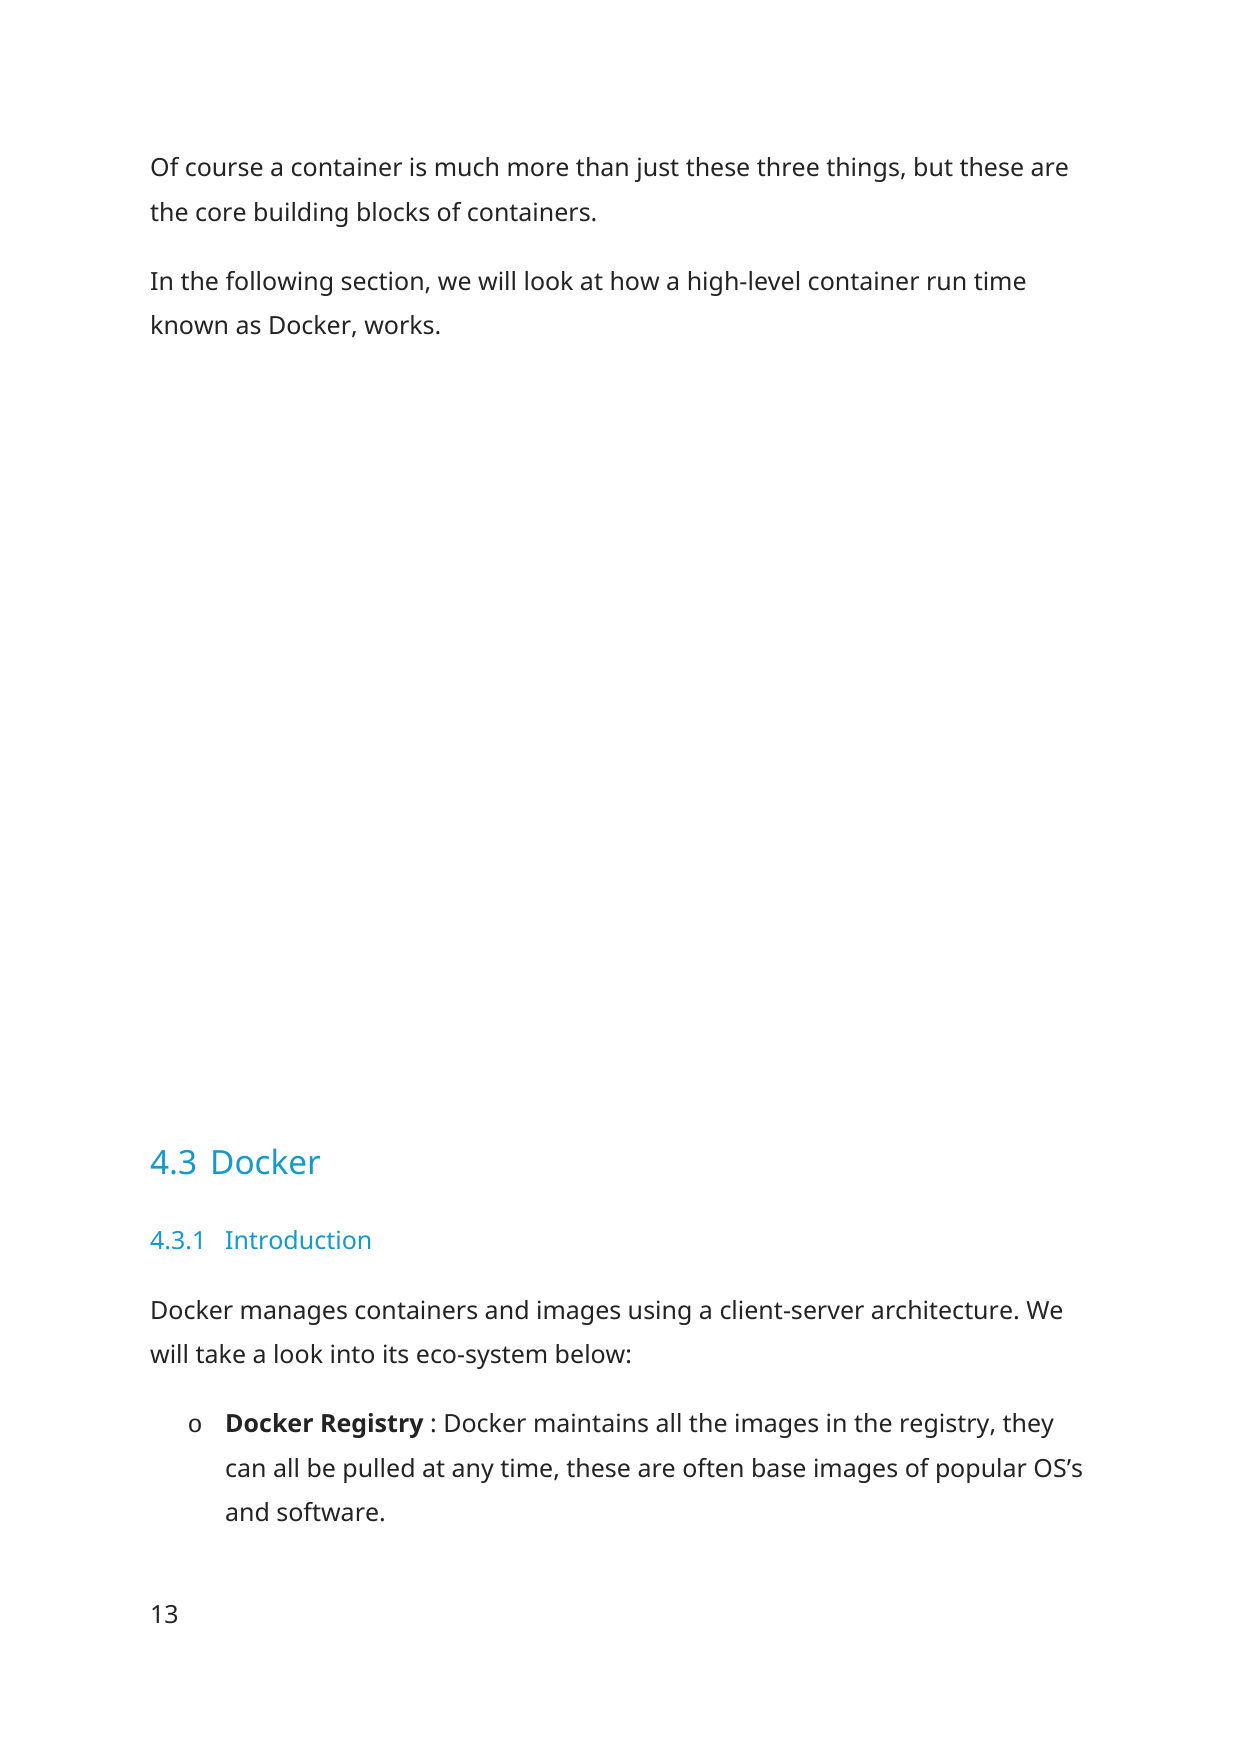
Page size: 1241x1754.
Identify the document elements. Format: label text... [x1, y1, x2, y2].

text Docker manages containers and images using a client-server architecture. We will take a look into its eco-system below: [150, 1292, 1090, 1371]
subtitle Docker [150, 1139, 1090, 1184]
text Of course a container is much more than just these three things, but these are the core building blocks of containers. [150, 150, 1090, 228]
list Docker Registry : Docker maintains all the images in the registry, they can all be pulled at any time, these are often base images of popular OS’s and software. [187, 1406, 1090, 1529]
subtitle Introduction [150, 1223, 1090, 1257]
text In the following section, we will look at how a high-level container run time known as Docker, works. [150, 263, 1090, 342]
